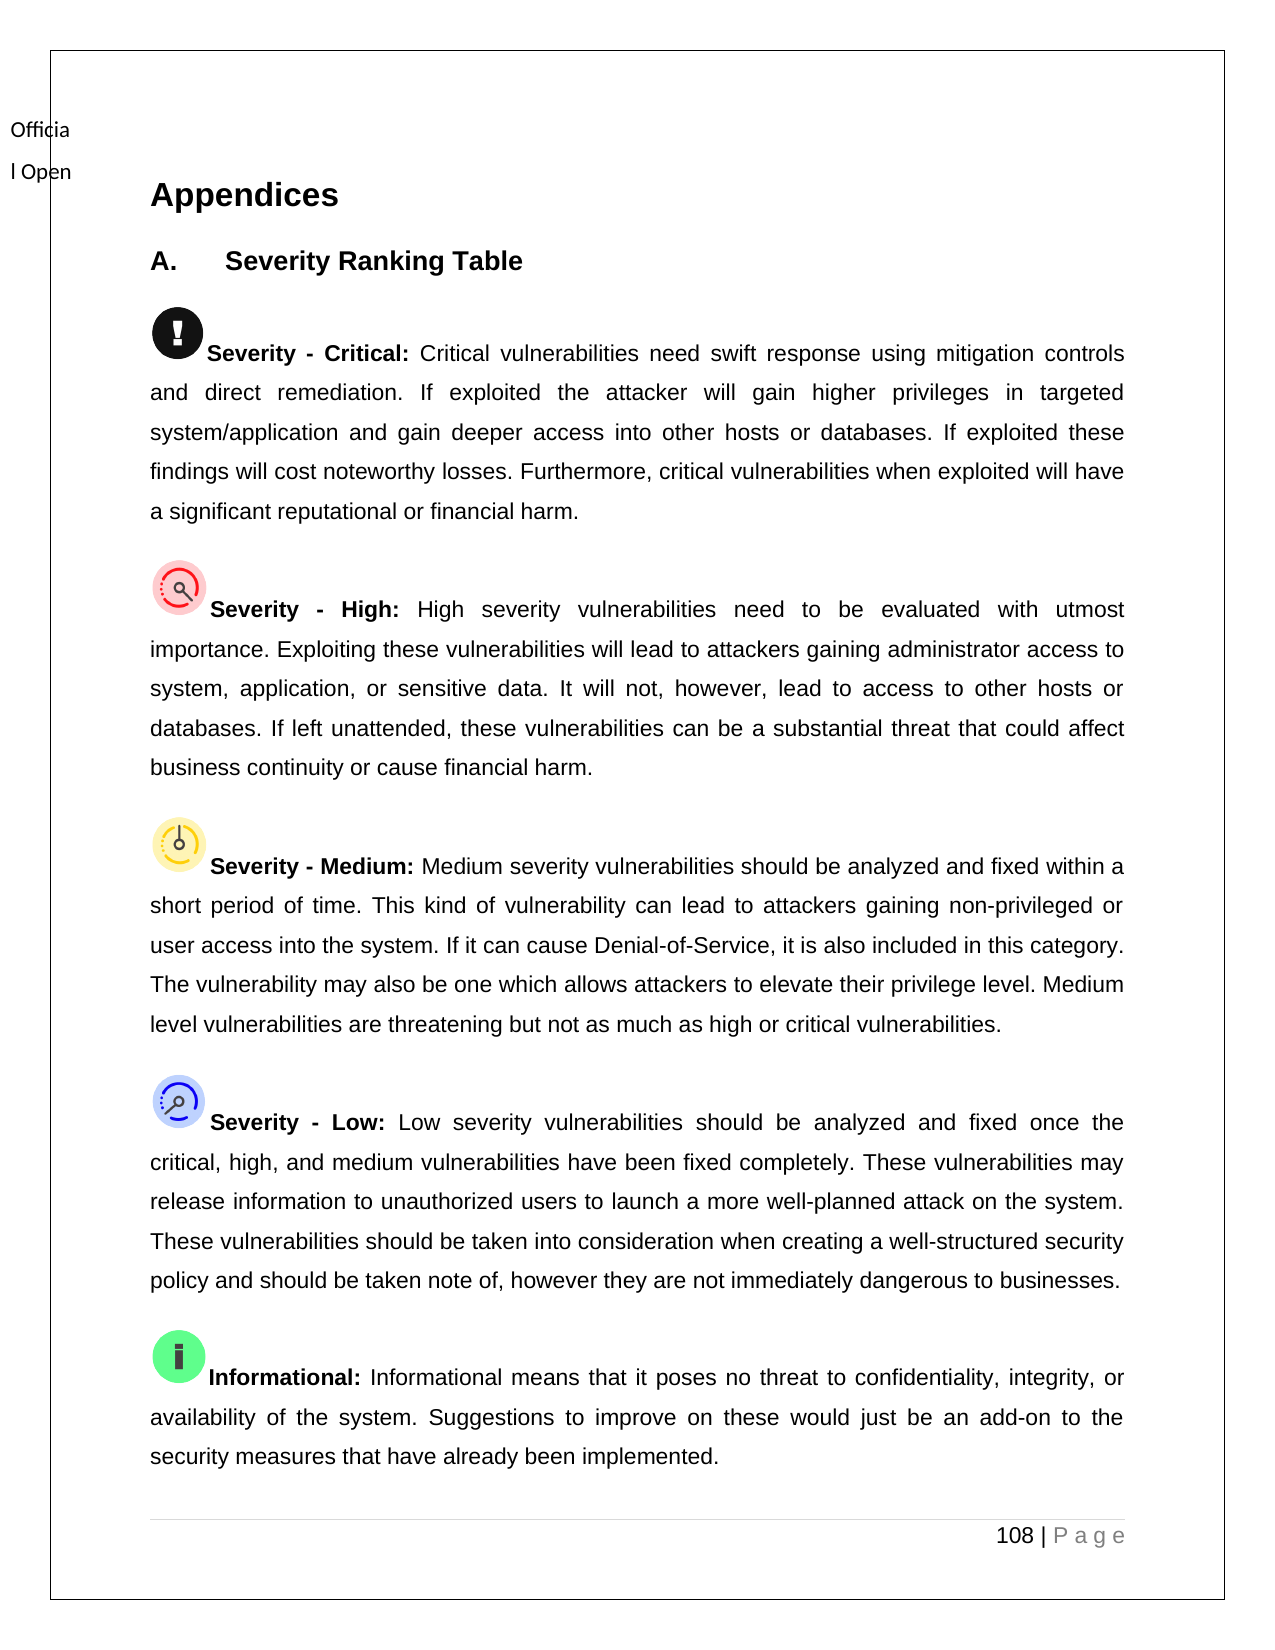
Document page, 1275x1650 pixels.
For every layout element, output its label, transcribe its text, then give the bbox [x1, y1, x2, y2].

picture [150, 1327, 209, 1386]
picture [150, 557, 210, 618]
text Severity - Critical: Critical vulnerabilities need swift response using mitigation controls and direct remediation. If exploited the attacker will gain higher privileges in targeted system/application and gain deeper access into other hosts or databases. If exploited these findings will cost noteworthy losses. Furthermore, critical vulnerabilities when exploited will have a significant reputational or financial harm. [150, 304, 1125, 524]
picture [150, 304, 207, 362]
text Severity - Low: Low severity vulnerabilities should be analyzed and fixed once the critical, high, and medium vulnerabilities have been fixed completely. These vulnerabilities may release information to unauthorized users to launch a more well-planned attack on the system. These vulnerabilities should be taken into consideration when creating a well-structured security policy and should be taken note of, however they are not immediately dangerous to businesses. [150, 1071, 1125, 1294]
picture [150, 1071, 210, 1131]
subtitle Appendices [150, 175, 1125, 213]
picture [150, 814, 210, 875]
subtitle Severity Ranking Table [150, 245, 1125, 276]
text Informational: Informational means that it poses no threat to confidentiality, integrity, or availability of the system. Suggestions to improve on these would just be an add-on to the security measures that have already been implemented. [150, 1328, 1125, 1470]
text Severity - Medium: Medium severity vulnerabilities should be analyzed and fixed within a short period of time. This kind of vulnerability can lead to attackers gaining non-privileged or user access into the system. If it can cause Denial-of-Service, it is also included in this category. The vulnerability may also be one which allows attackers to elevate their privilege level. Medium level vulnerabilities are threatening but not as much as high or critical vulnerabilities. [150, 814, 1125, 1037]
text Severity - High: High severity vulnerabilities need to be evaluated with utmost importance. Exploiting these vulnerabilities will lead to attackers gaining administrator access to system, application, or sensitive data. It will not, however, lead to access to other hosts or databases. If left unattended, these vulnerabilities can be a substantial threat that could affect business continuity or cause financial harm. [150, 558, 1125, 781]
